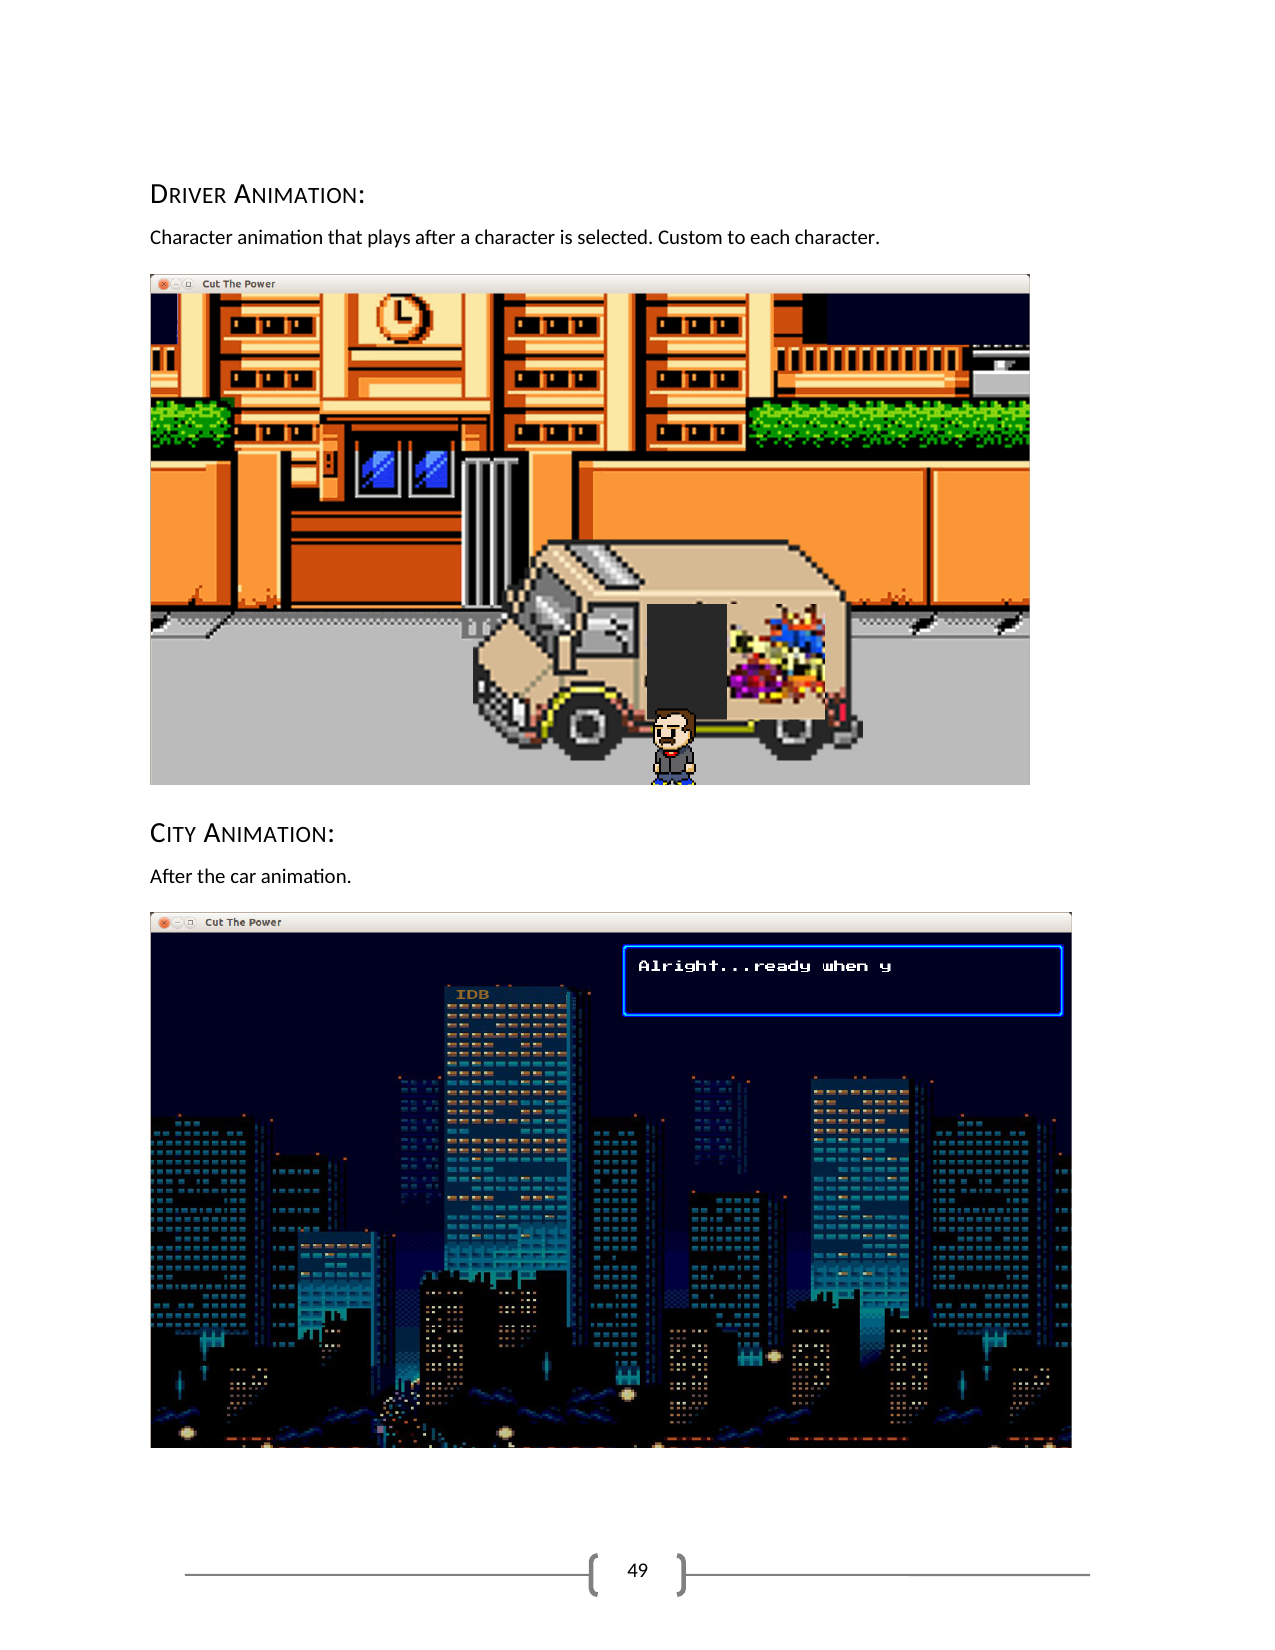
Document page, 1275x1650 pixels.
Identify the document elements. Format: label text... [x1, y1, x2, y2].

subtitle Driver Animation: [150, 175, 1125, 211]
subtitle City Animation: [150, 814, 1125, 849]
text After the car animation. [150, 863, 1125, 888]
picture [150, 274, 1030, 785]
picture [150, 912, 1072, 1448]
text Character animation that plays after a character is selected. Custom to each character. [150, 224, 1125, 250]
